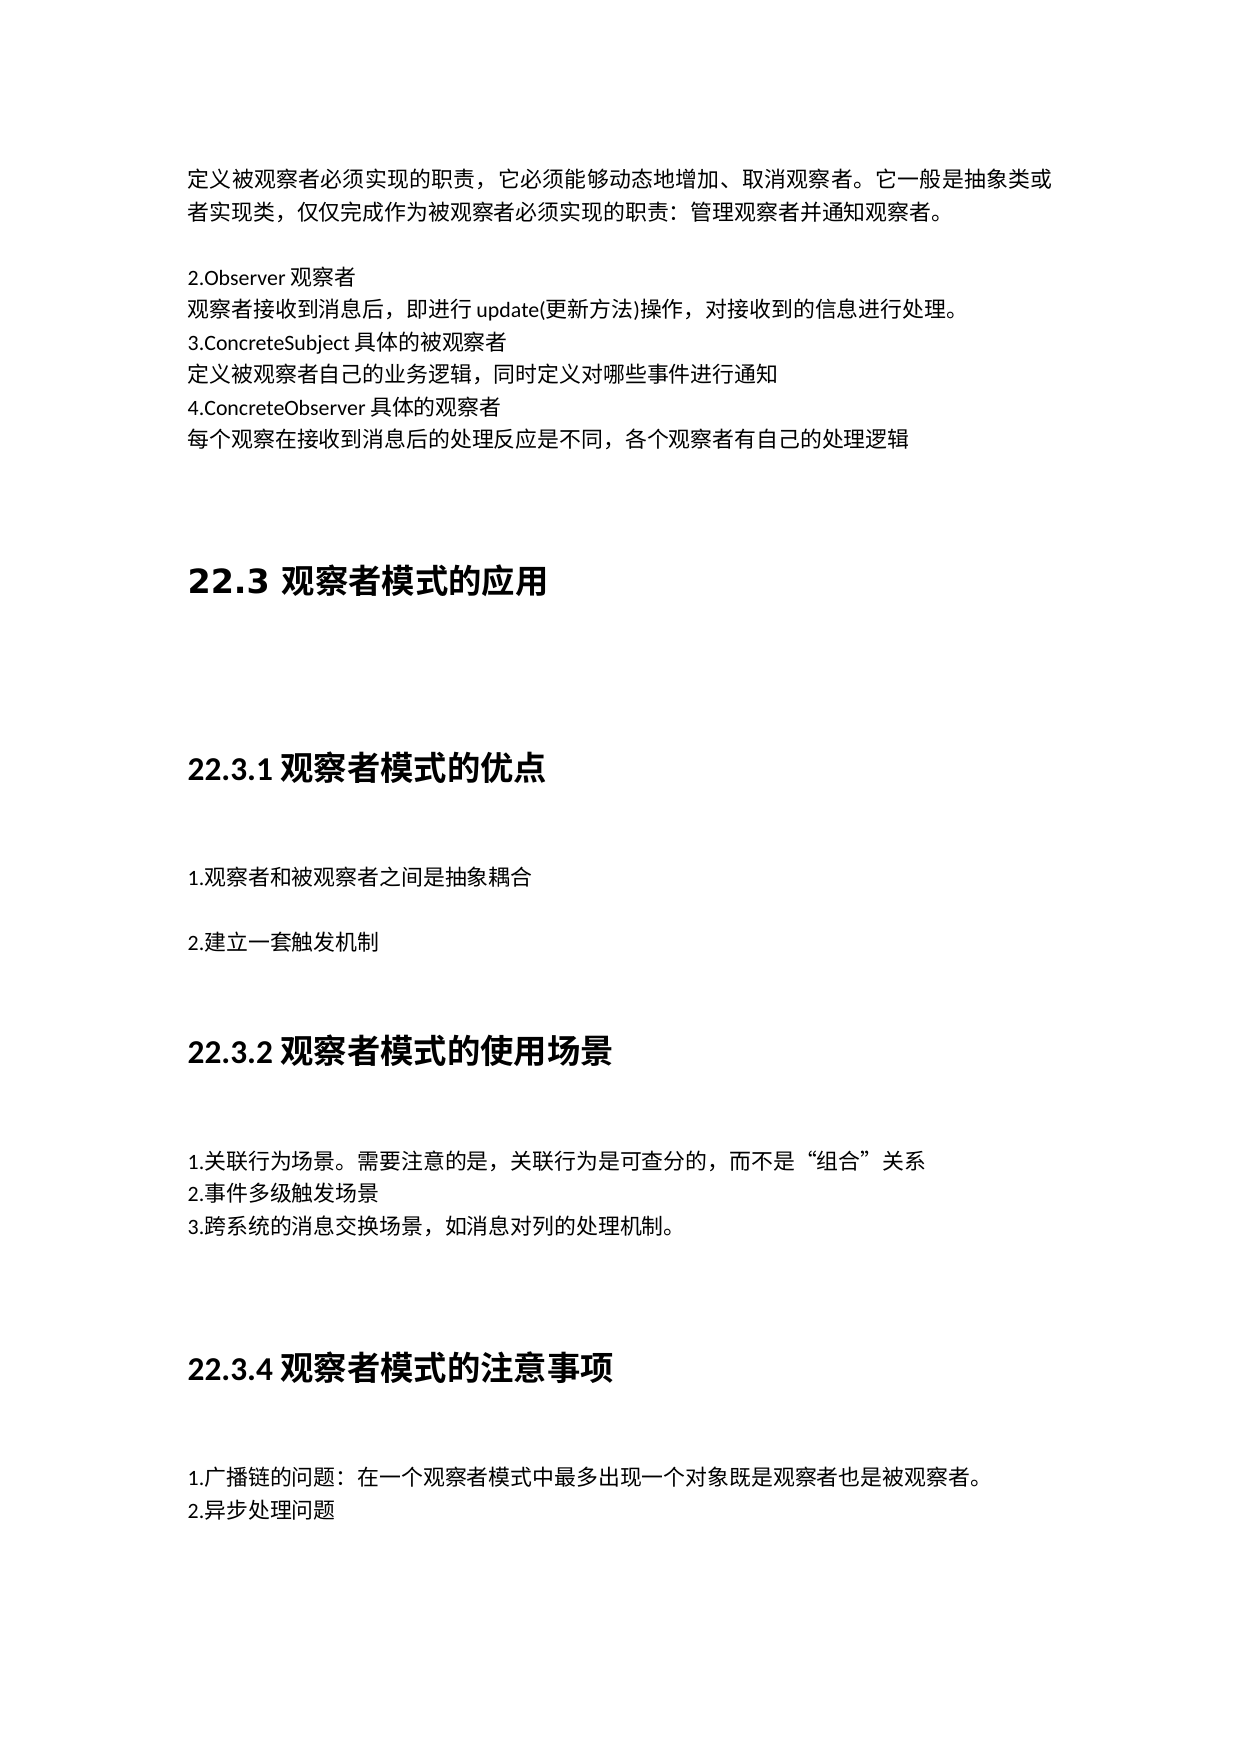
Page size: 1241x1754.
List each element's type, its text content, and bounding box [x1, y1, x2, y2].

list 关联行为场景。需要注意的是，关联行为是可查分的，而不是“组合”关系 [187, 1143, 1053, 1176]
subtitle 22.3.2 观察者模式的使用场景 [187, 1017, 1053, 1082]
subtitle 22.3 观察者模式的应用 [187, 547, 1053, 612]
subtitle 22.3.1 观察者模式的优点 [187, 733, 1053, 798]
subtitle 22.3.4 观察者模式的注意事项 [187, 1333, 1053, 1398]
list Observer 观察者 [187, 259, 1053, 292]
text 2.建立一套触发机制 [187, 925, 1053, 957]
list 观察者接收到消息后，即进行update(更新方法)操作，对接收到的信息进行处理。 [187, 292, 1053, 324]
list ConcreteObserver具体的观察者 [187, 389, 1053, 422]
list 异步处理问题 [187, 1492, 1053, 1525]
list 广播链的问题：在一个观察者模式中最多出现一个对象既是观察者也是被观察者。 [187, 1460, 1053, 1492]
text 1.观察者和被观察者之间是抽象耦合 [187, 860, 1053, 892]
list 定义被观察者自己的业务逻辑，同时定义对哪些事件进行通知 [187, 357, 1053, 389]
list ConcreteSubject具体的被观察者 [187, 324, 1053, 357]
list 跨系统的消息交换场景，如消息对列的处理机制。 [187, 1208, 1053, 1241]
list 事件多级触发场景 [187, 1176, 1053, 1208]
list 定义被观察者必须实现的职责，它必须能够动态地增加、取消观察者。它一般是抽象类或者实现类，仅仅完成作为被观察者必须实现的职责：管理观察者并通知观察者。 [187, 162, 1053, 227]
list 每个观察在接收到消息后的处理反应是不同，各个观察者有自己的处理逻辑 [187, 422, 1053, 454]
